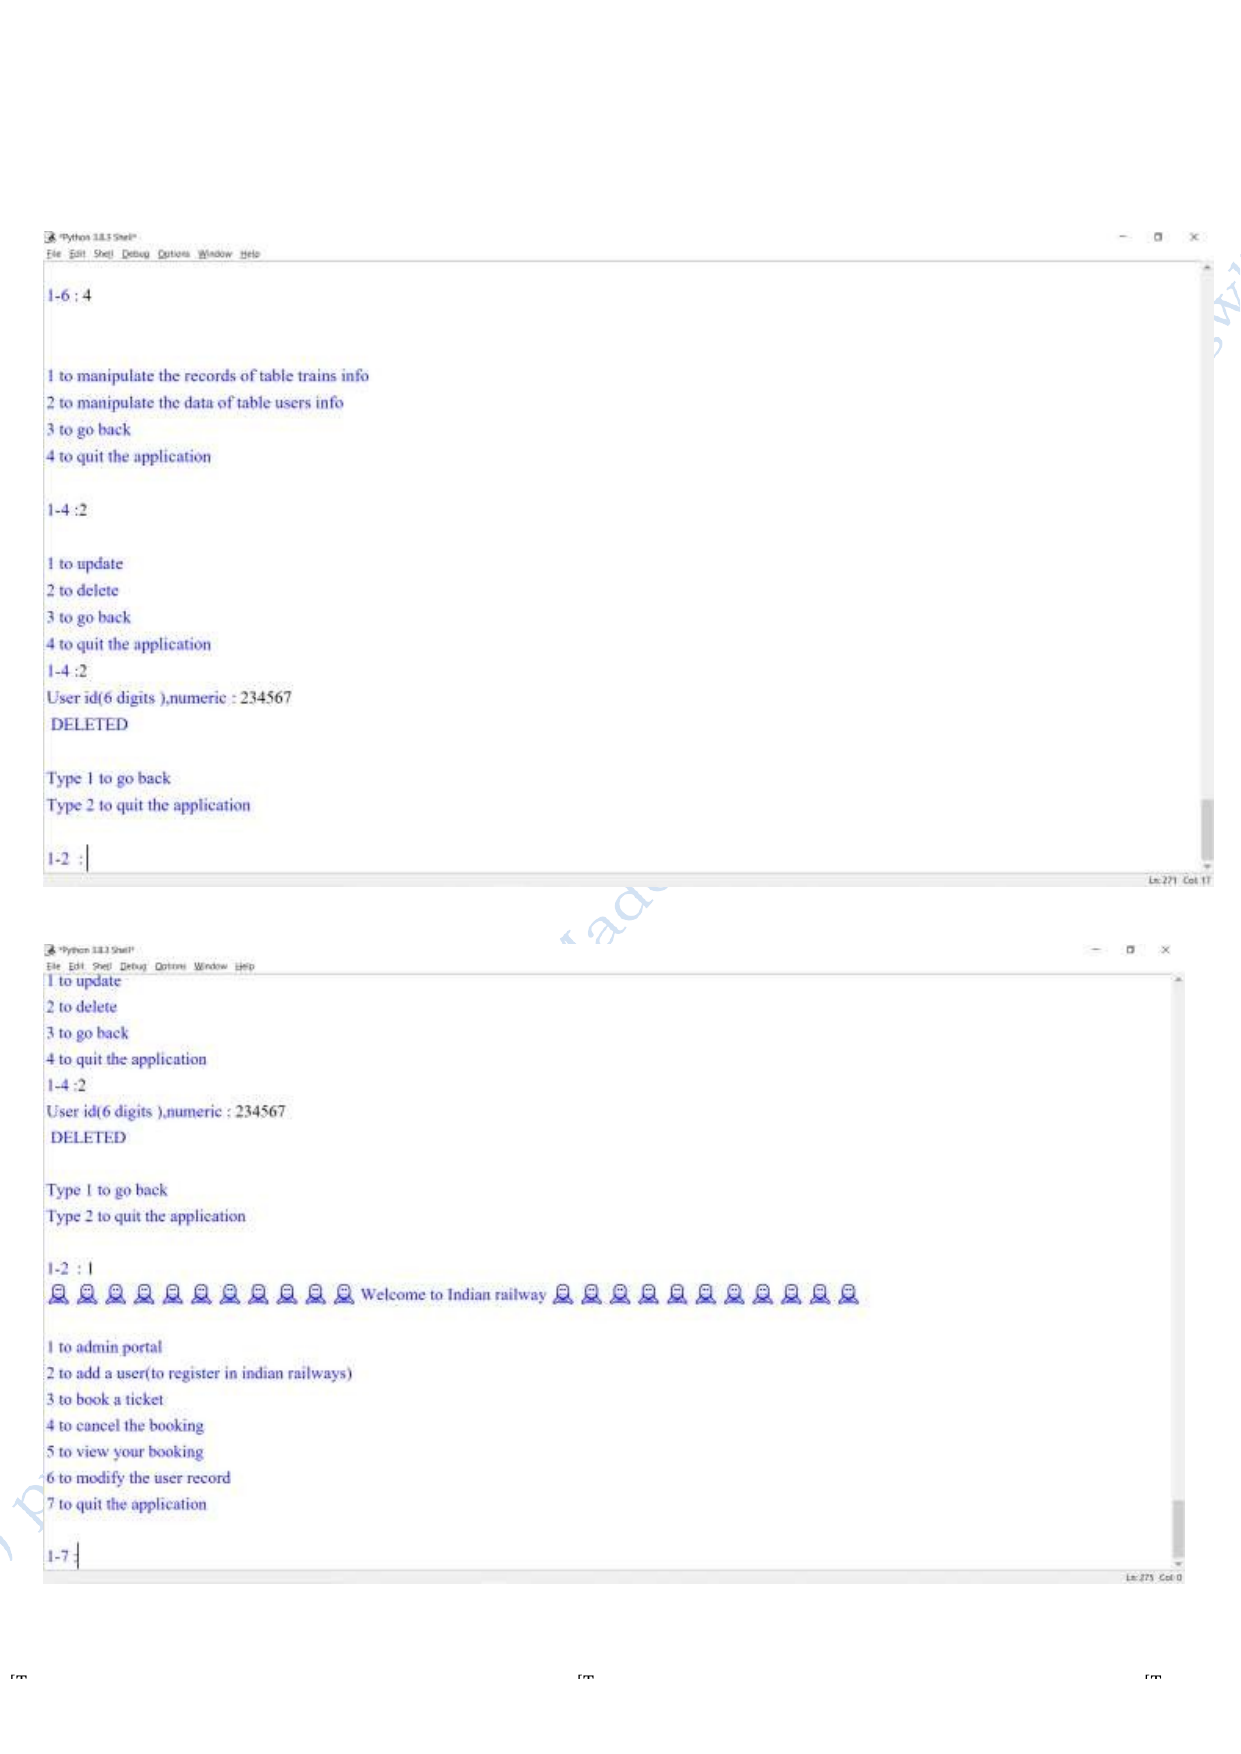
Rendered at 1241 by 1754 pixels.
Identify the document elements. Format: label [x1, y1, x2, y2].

picture [0, 231, 1241, 1584]
